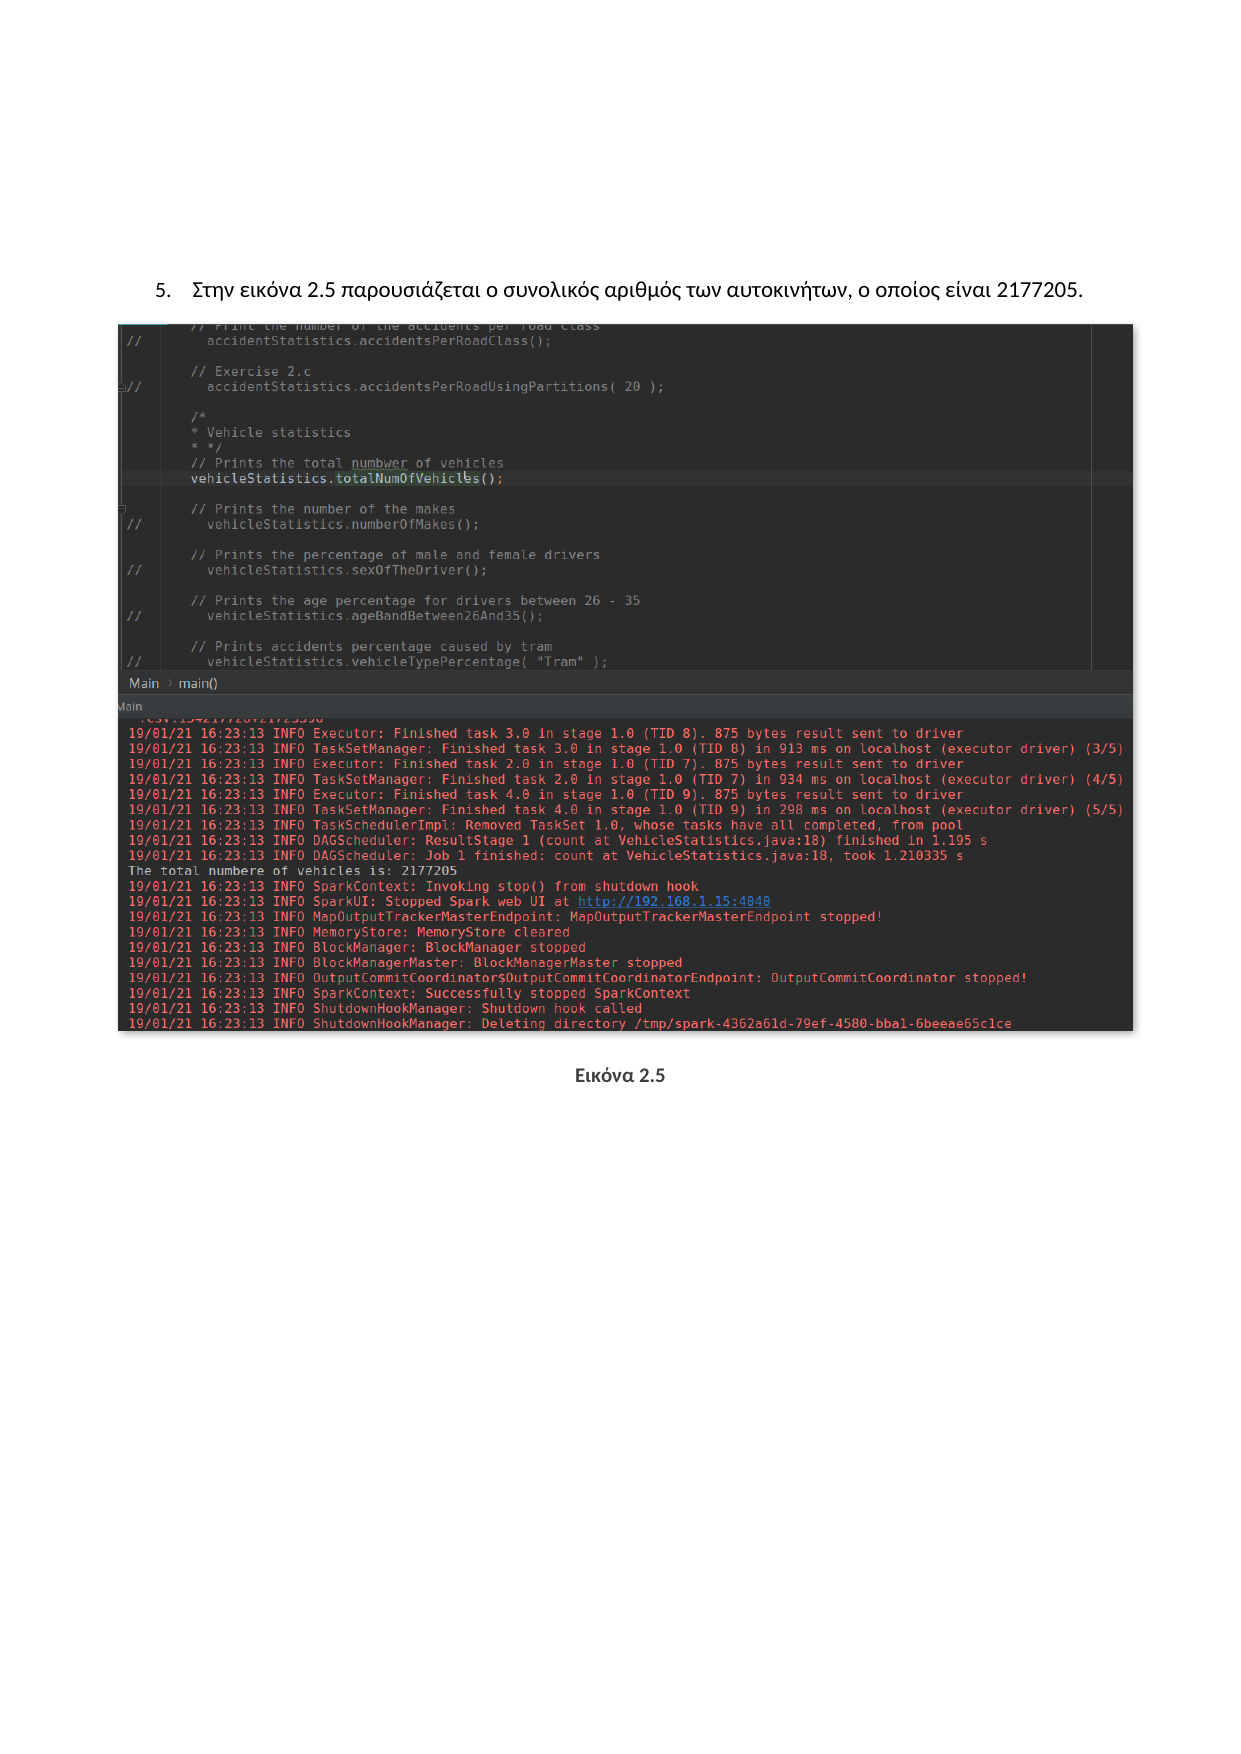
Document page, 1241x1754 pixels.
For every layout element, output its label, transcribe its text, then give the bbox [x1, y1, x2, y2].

list Στην εικόνα 2.5 παρουσιάζεται ο συνολικός αριθμός των αυτοκινήτων, ο οποίος είναι 2177205. [155, 275, 1128, 303]
picture [118, 324, 1133, 1031]
text Εικόνα 2.5 [112, 1062, 1128, 1087]
